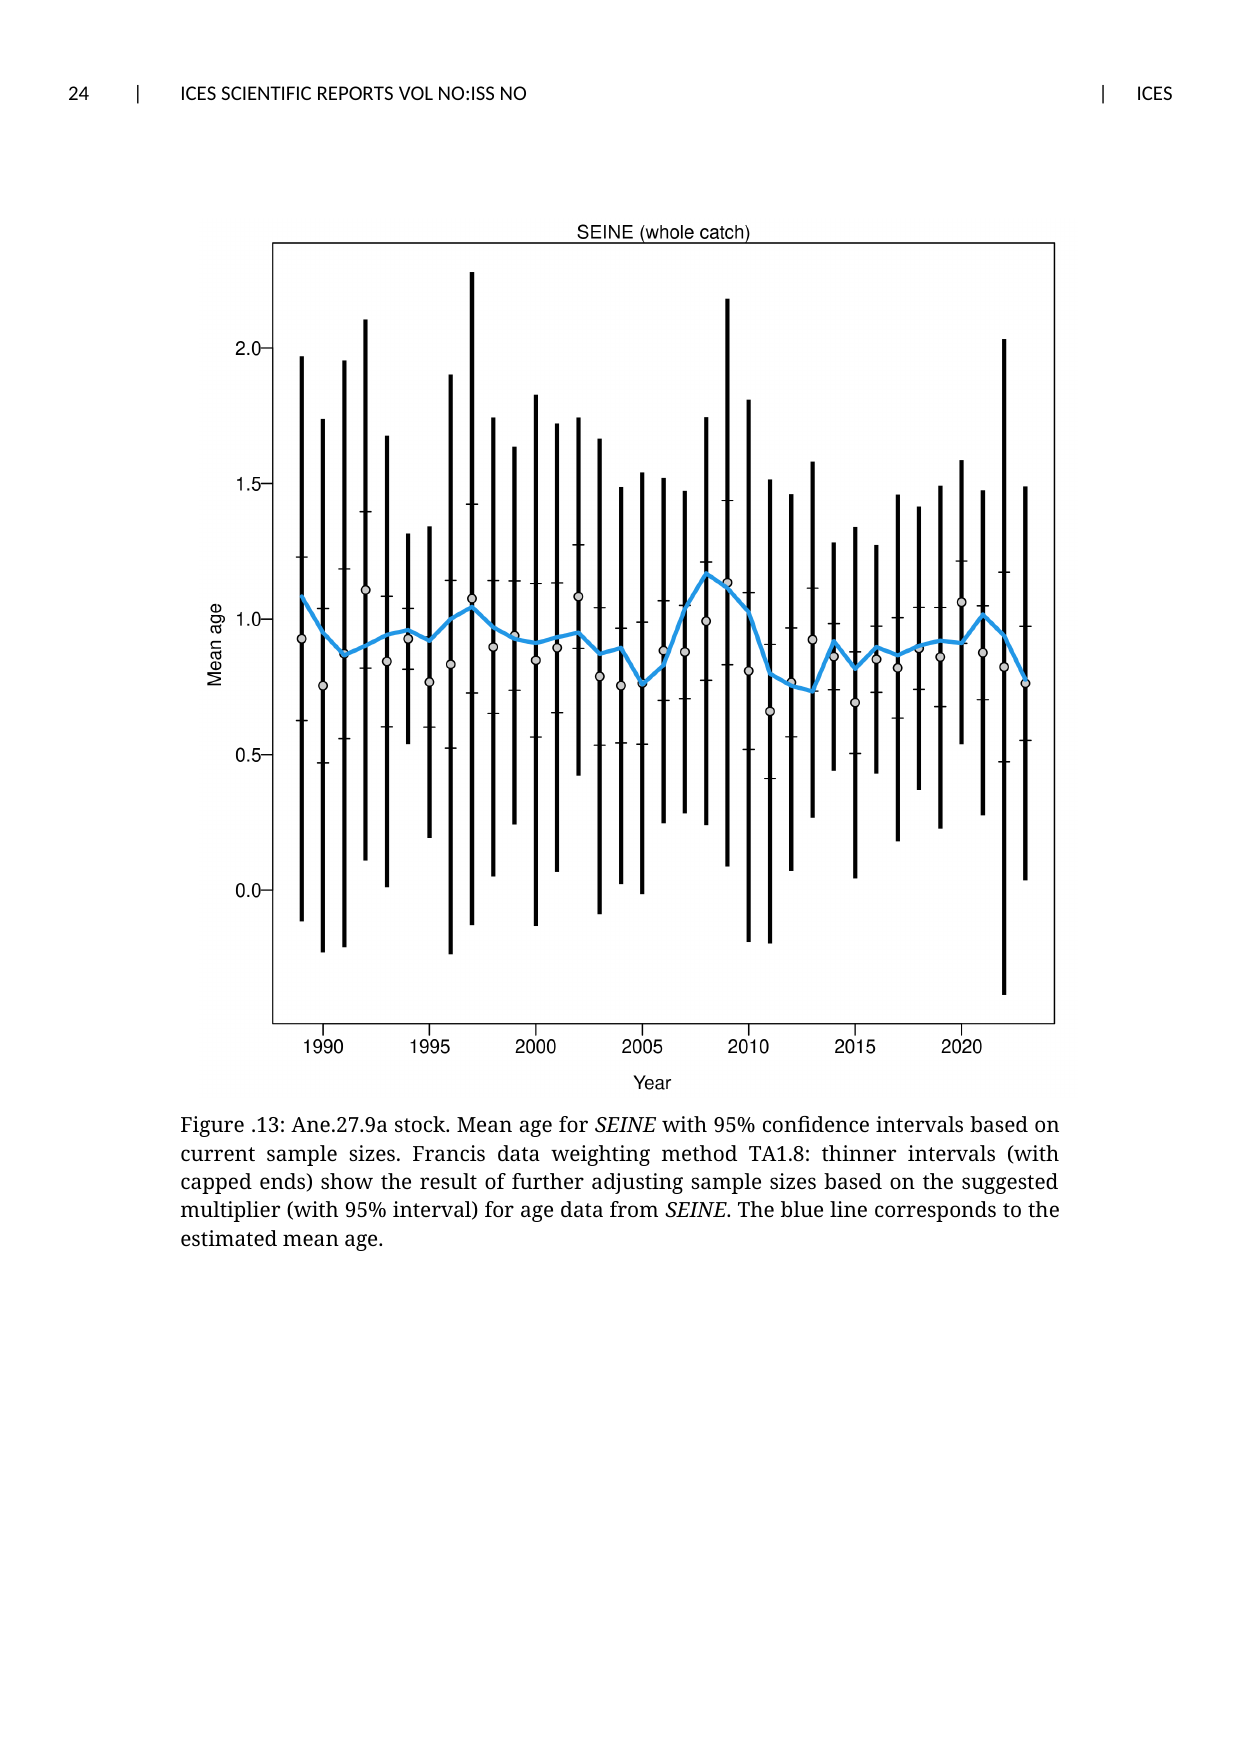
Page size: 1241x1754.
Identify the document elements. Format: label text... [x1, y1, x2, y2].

picture [198, 218, 1079, 1098]
text Figure .: Ane.27.9a stock. Mean age for SEINE with 95% confidence intervals based on current sample sizes. Francis data weighting method TA1.8: thinner intervals (with capped ends) show the result of further adjusting sample sizes based on the suggested multiplier (with 95% interval) for age data from SEINE. The blue line corresponds to the estimated mean age. [180, 1110, 1060, 1252]
